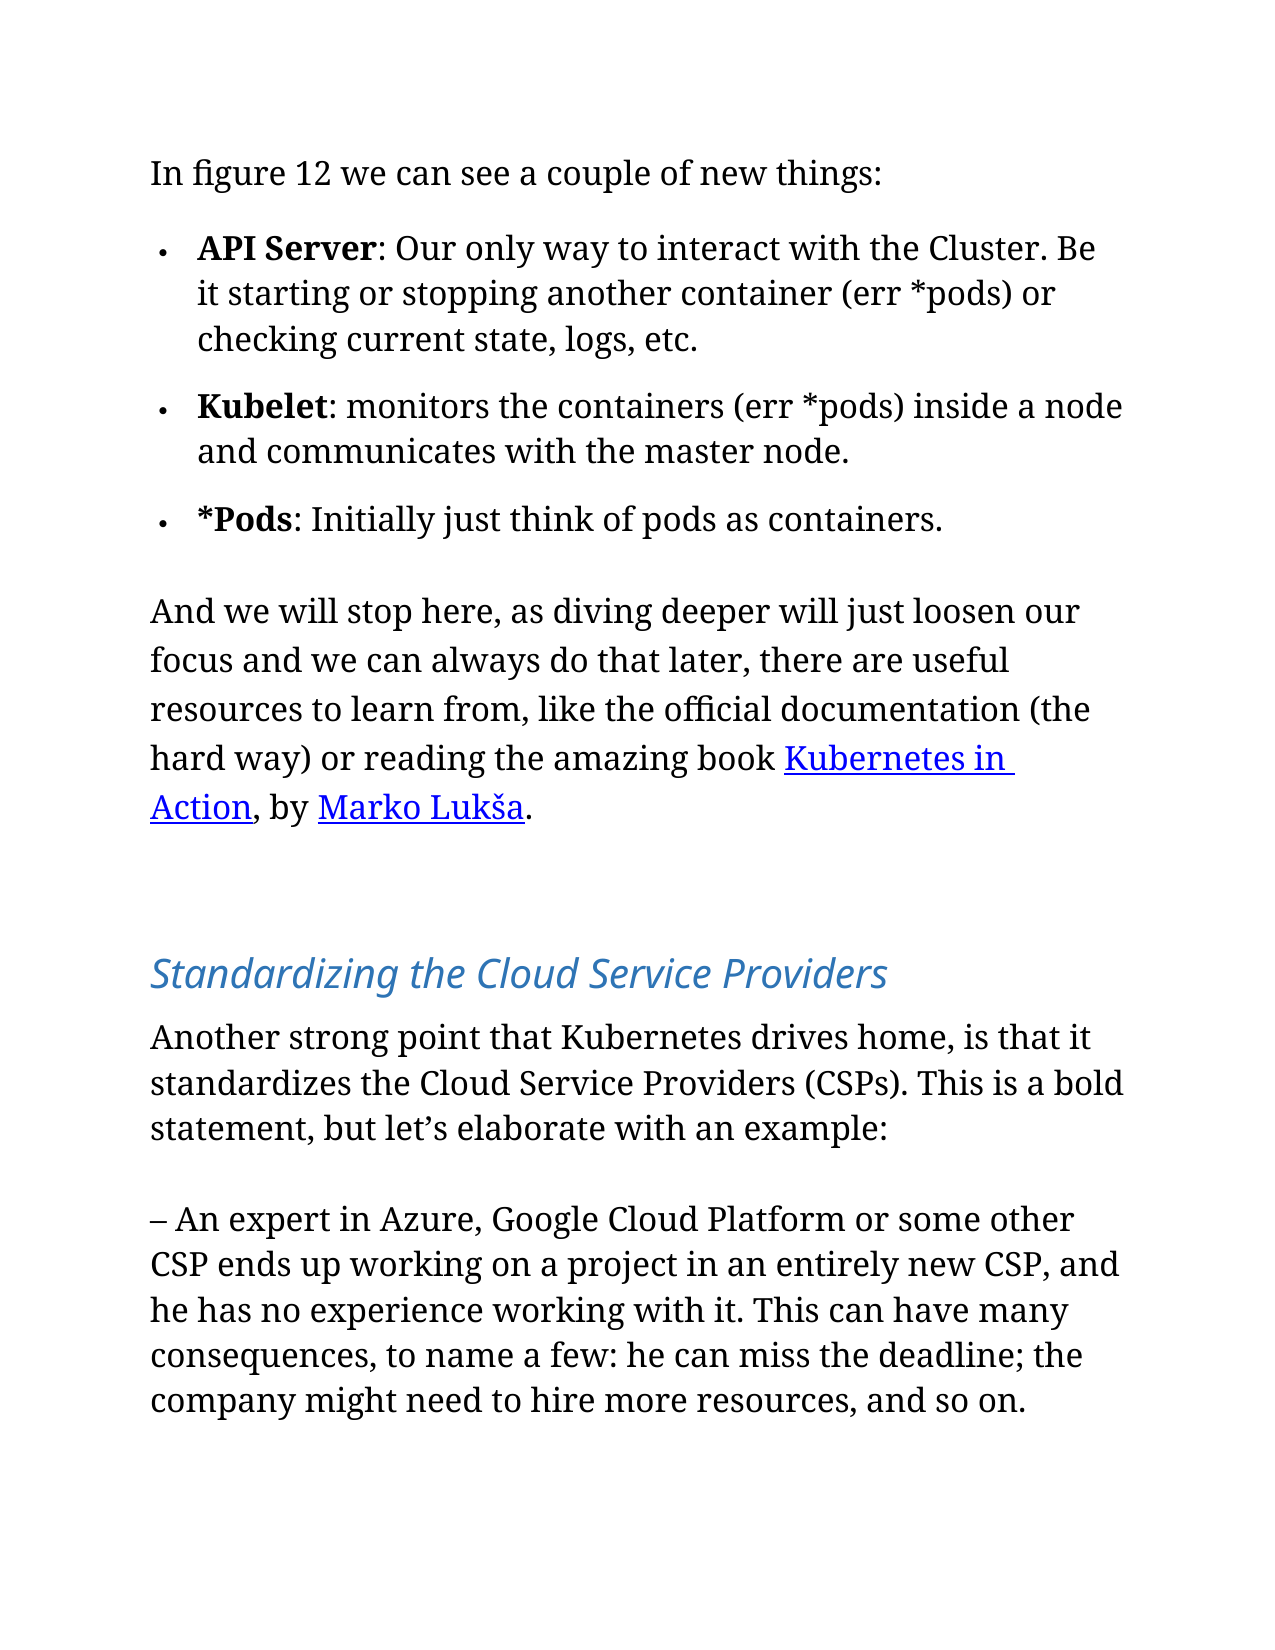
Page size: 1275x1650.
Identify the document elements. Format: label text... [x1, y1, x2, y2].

text In figure 12 we can see a couple of new things: [150, 150, 1125, 195]
text And we will stop here, as diving deeper will just loosen our focus and we can always do that later, there are useful resources to learn from, like the official documentation (the hard way) or reading the amazing book Kubernetes in Action, by Marko Lukša. [150, 588, 1125, 829]
list API Server: Our only way to interact with the Cluster. Be it starting or stopping another container (err *pods) or checking current state, logs, etc. [159, 224, 1125, 361]
text – An expert in Azure, Google Cloud Platform or some other CSP ends up working on a project in an entirely new CSP, and he has no experience working with it. This can have many consequences, to name a few: he can miss the deadline; the company might need to hire more resources, and so on. [150, 1196, 1125, 1423]
text Another strong point that Kubernetes drives home, is that it standardizes the Cloud Service Providers (CSPs). This is a bold statement, but let’s elaborate with an example: [150, 1014, 1125, 1150]
list *Pods: Initially just think of pods as containers. [159, 495, 1125, 541]
list Kubelet: monitors the containers (err *pods) inside a node and communicates with the master node. [159, 383, 1125, 473]
subtitle Standardizing the Cloud Service Providers [150, 945, 1125, 1000]
